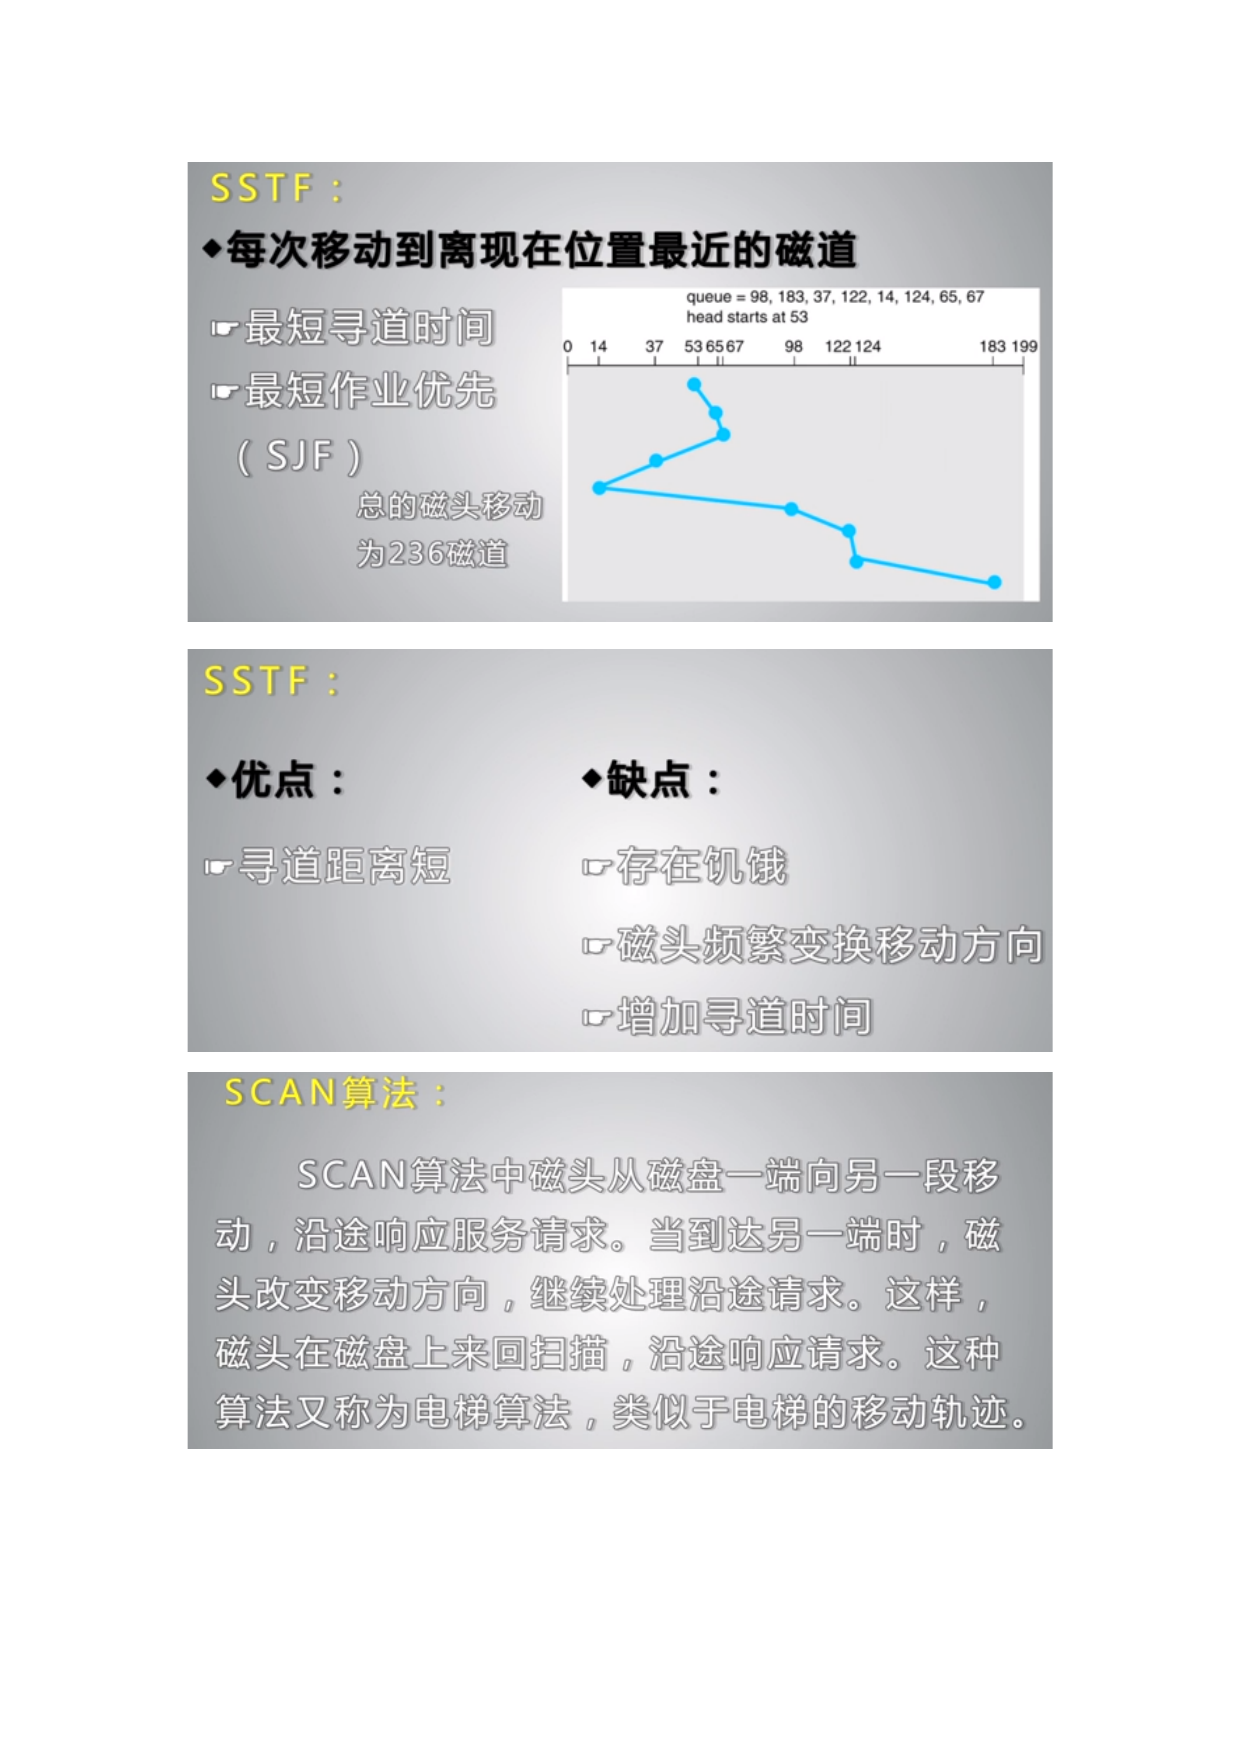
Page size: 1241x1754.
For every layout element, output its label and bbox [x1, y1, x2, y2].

picture [187, 162, 1053, 622]
picture [187, 1072, 1053, 1449]
picture [187, 649, 1053, 1052]
